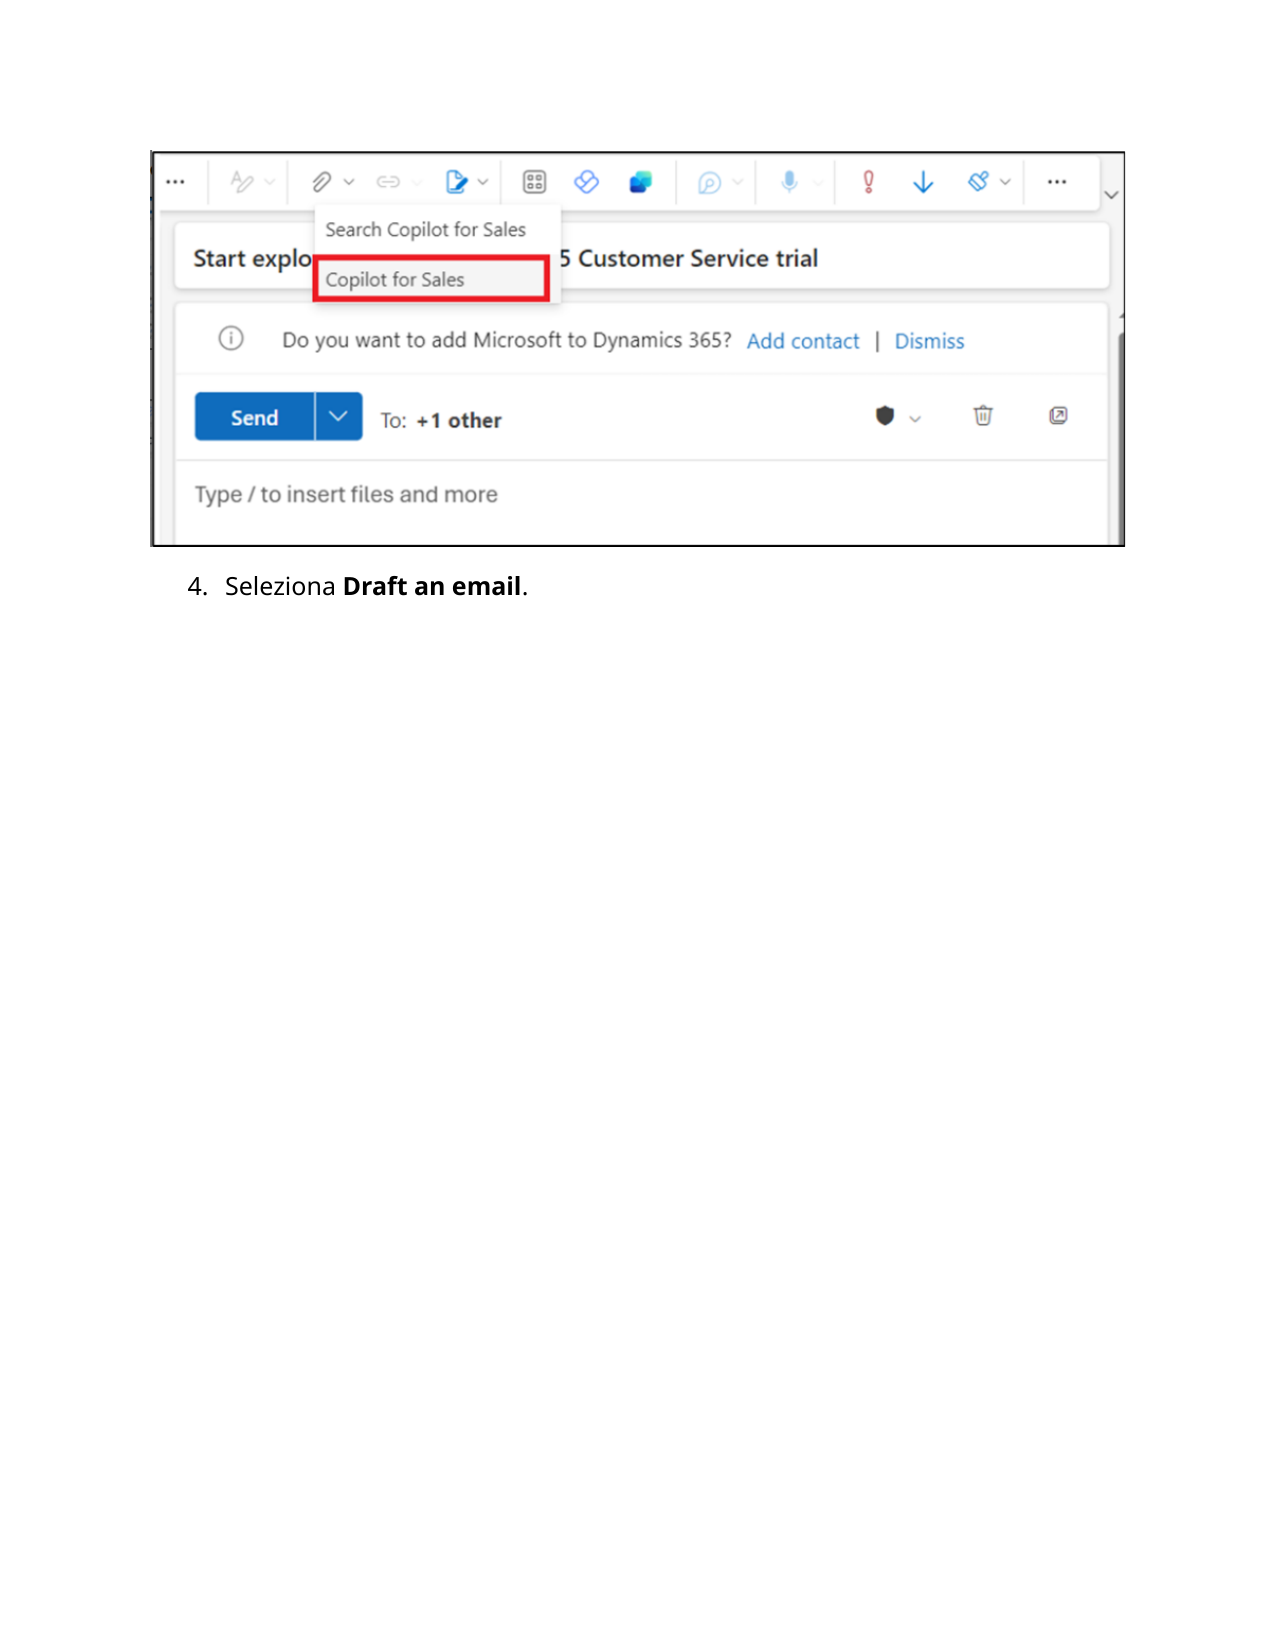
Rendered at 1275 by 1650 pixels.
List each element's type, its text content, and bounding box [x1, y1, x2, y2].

list Seleziona Draft an email. [187, 568, 1125, 602]
picture [150, 150, 1125, 547]
